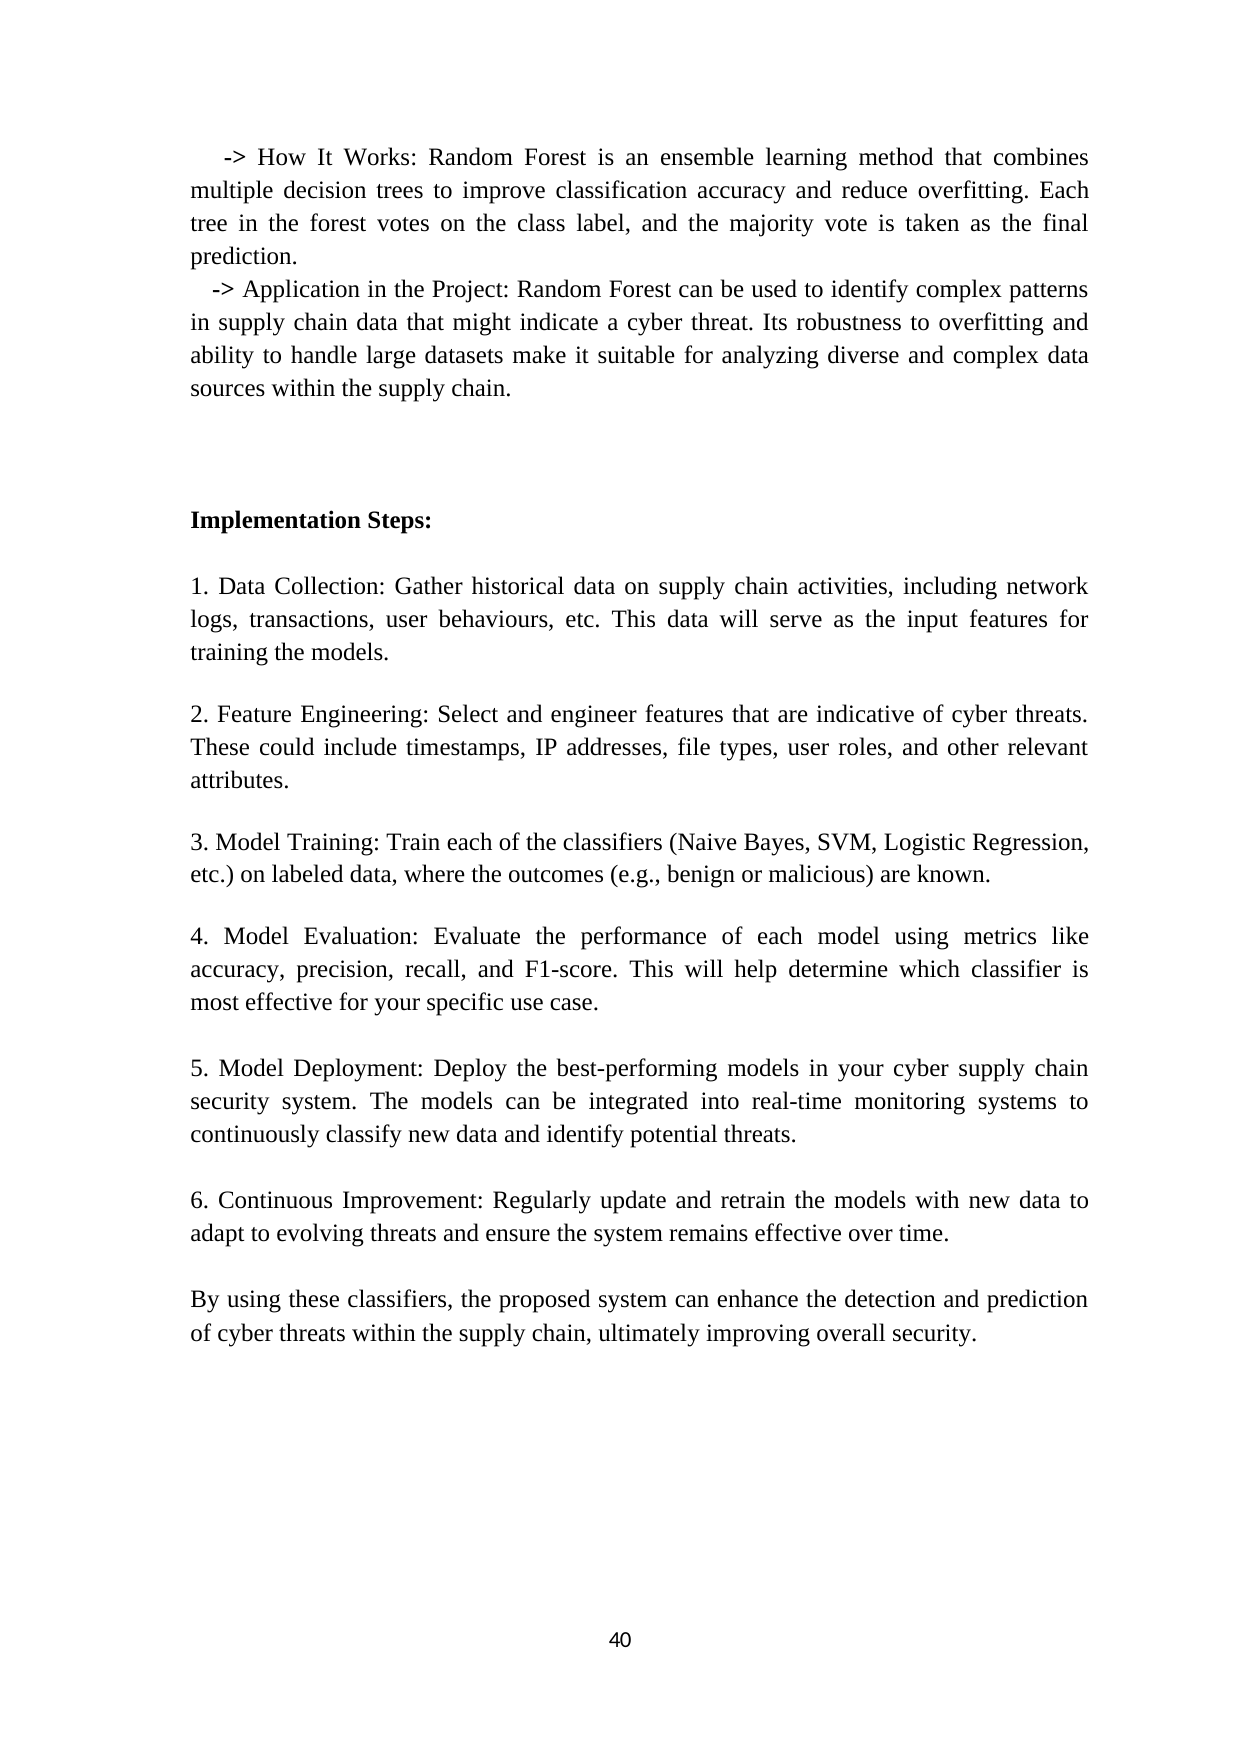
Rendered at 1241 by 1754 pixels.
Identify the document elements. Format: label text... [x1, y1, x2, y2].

text 2. Feature Engineering: Select and engineer features that are indicative of cyber threats. These could include timestamps, IP addresses, file types, user roles, and other relevant attributes. [190, 699, 1090, 793]
text 3. Model Training: Train each of the classifiers (Naive Bayes, SVM, Logistic Regression, etc.) on labeled data, where the outcomes (e.g., benign or malicious) are known. [190, 827, 1090, 888]
text 5. Model Deployment: Deploy the best-performing models in your cyber supply chain security system. The models can be integrated into real-time monitoring systems to continuously classify new data and identify potential threats. [190, 1053, 1090, 1148]
text -> How It Works: Random Forest is an ensemble learning method that combines multiple decision trees to improve classification accuracy and reduce overfitting. Each tree in the forest votes on the class label, and the majority vote is taken as the final prediction. [190, 142, 1090, 269]
text 1. Data Collection: Gather historical data on supply chain activities, including network logs, transactions, user behaviours, etc. This data will serve as the input features for training the models. [190, 571, 1090, 666]
text Implementation Steps: [190, 505, 1090, 534]
text -> Application in the Project: Random Forest can be used to identify complex patterns in supply chain data that might indicate a cyber threat. Its robustness to overfitting and ability to handle large datasets make it suitable for analyzing diverse and complex data sources within the supply chain. [190, 274, 1090, 402]
text By using these classifiers, the proposed system can enhance the detection and prediction of cyber threats within the supply chain, ultimately improving overall security. [190, 1284, 1090, 1346]
text 6. Continuous Improvement: Regularly update and retrain the models with new data to adapt to evolving threats and ensure the system remains effective over time. [190, 1186, 1090, 1247]
text 4. Model Evaluation: Evaluate the performance of each model using metrics like accuracy, precision, recall, and F1-score. This will help determine which classifier is most effective for your specific use case. [190, 921, 1090, 1016]
